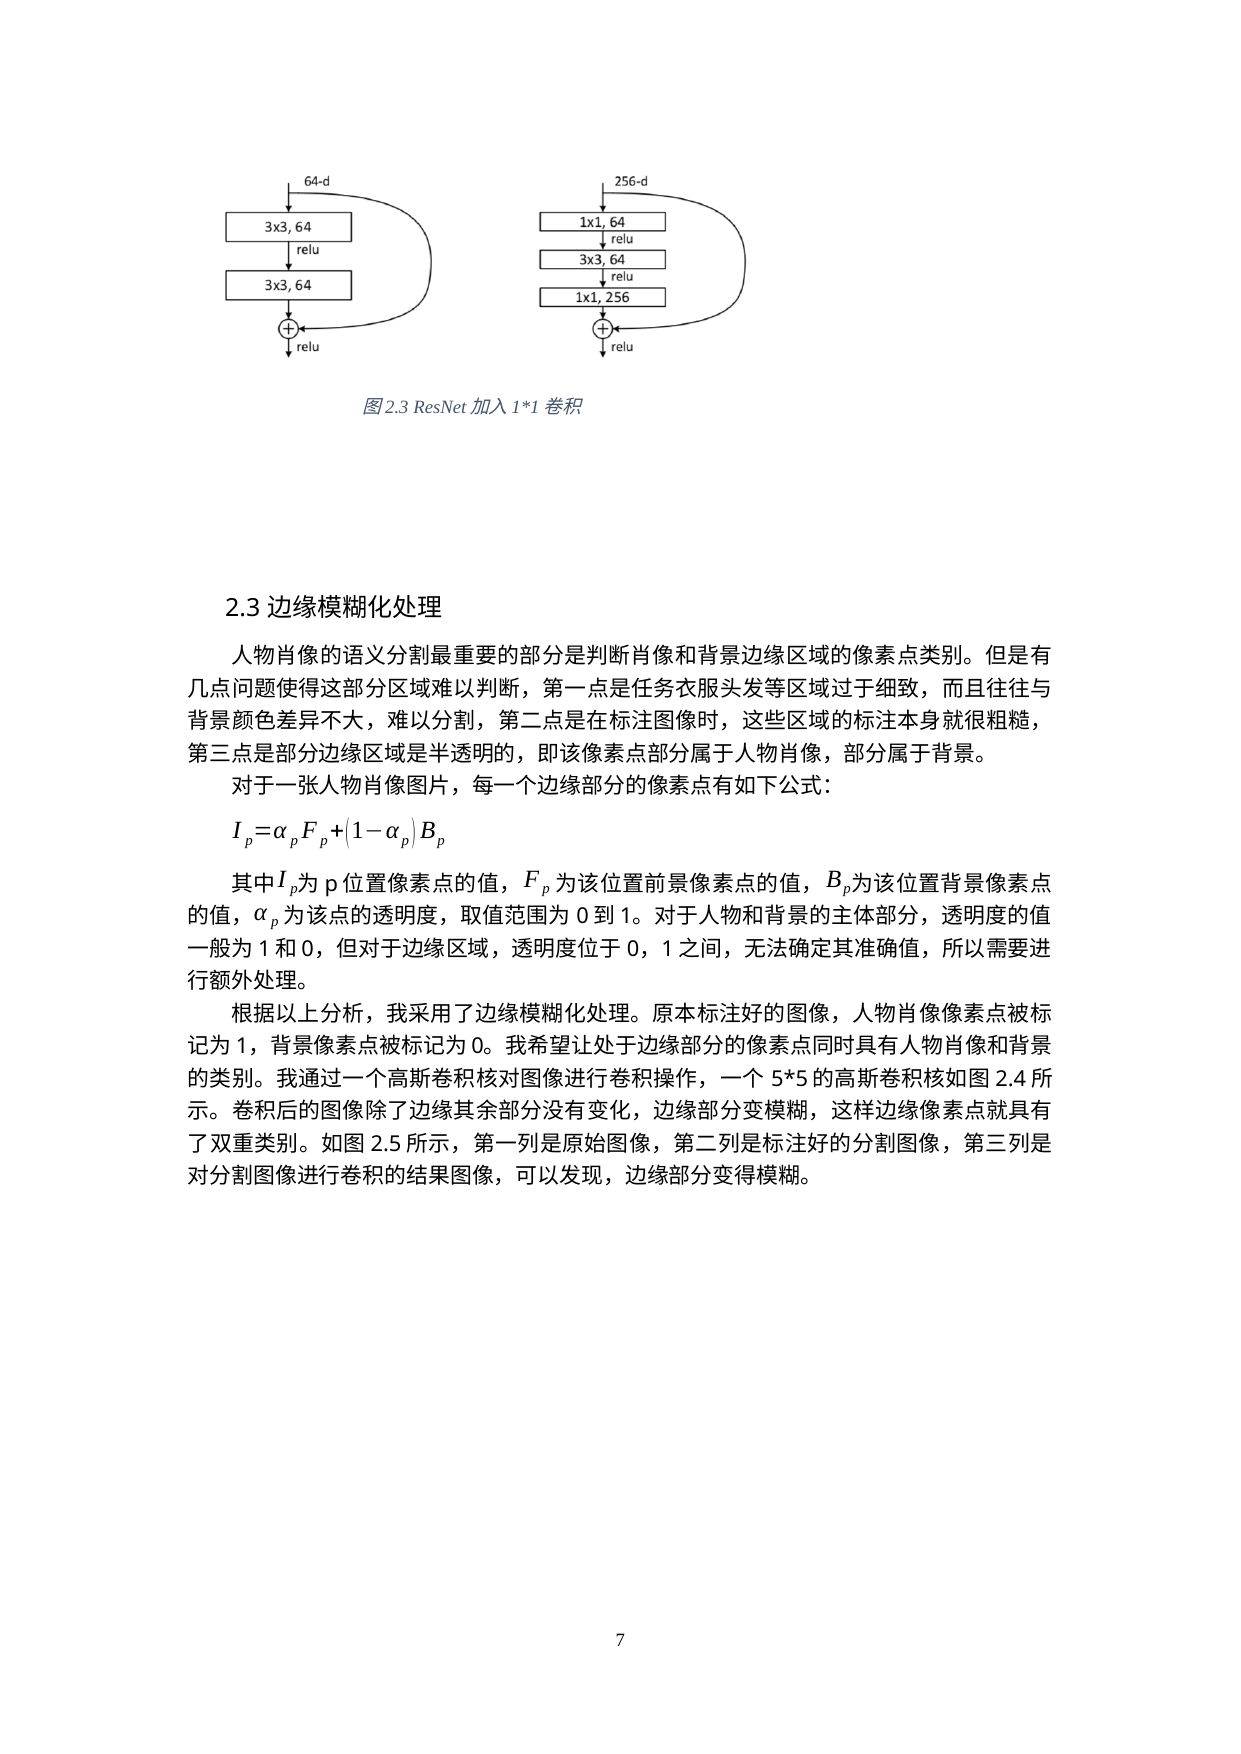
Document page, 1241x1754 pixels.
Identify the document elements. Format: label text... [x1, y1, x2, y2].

text 人物肖像的语义分割最重要的部分是判断肖像和背景边缘区域的像素点类别。但是有几点问题使得这部分区域难以判断，第一点是任务衣服头发等区域过于细致，而且往往与背景颜色差异不大，难以分割，第二点是在标注图像时，这些区域的标注本身就很粗糙，第三点是部分边缘区域是半透明的，即该像素点部分属于人物肖像，部分属于背景。 [187, 638, 1053, 768]
picture [187, 162, 759, 374]
text 2.3 边缘模糊化处理 [225, 573, 1053, 638]
text 对于一张人物肖像图片，每一个边缘部分的像素点有如下公式： [187, 768, 1053, 800]
text 图2.3 ResNet加入1*1卷积 [187, 389, 1053, 422]
text 根据以上分析，我采用了边缘模糊化处理。原本标注好的图像，人物肖像像素点被标记为1，背景像素点被标记为0。我希望让处于边缘部分的像素点同时具有人物肖像和背景的类别。我通过一个高斯卷积核对图像进行卷积操作，一个5*5的高斯卷积核如图2.4所示。卷积后的图像除了边缘其余部分没有变化，边缘部分变模糊，这样边缘像素点就具有了双重类别。如图2.5所示，第一列是原始图像，第二列是标注好的分割图像，第三列是对分割图像进行卷积的结果图像，可以发现，边缘部分变得模糊。 [187, 995, 1053, 1190]
text 其中为p位置像素点的值， 为该位置前景像素点的值，为该位置背景像素点的值， 为该点的透明度，取值范围为0到1。对于人物和背景的主体部分，透明度的值一般为1和0，但对于边缘区域，透明度位于0，1之间，无法确定其准确值，所以需要进行额外处理。 [187, 865, 1053, 995]
